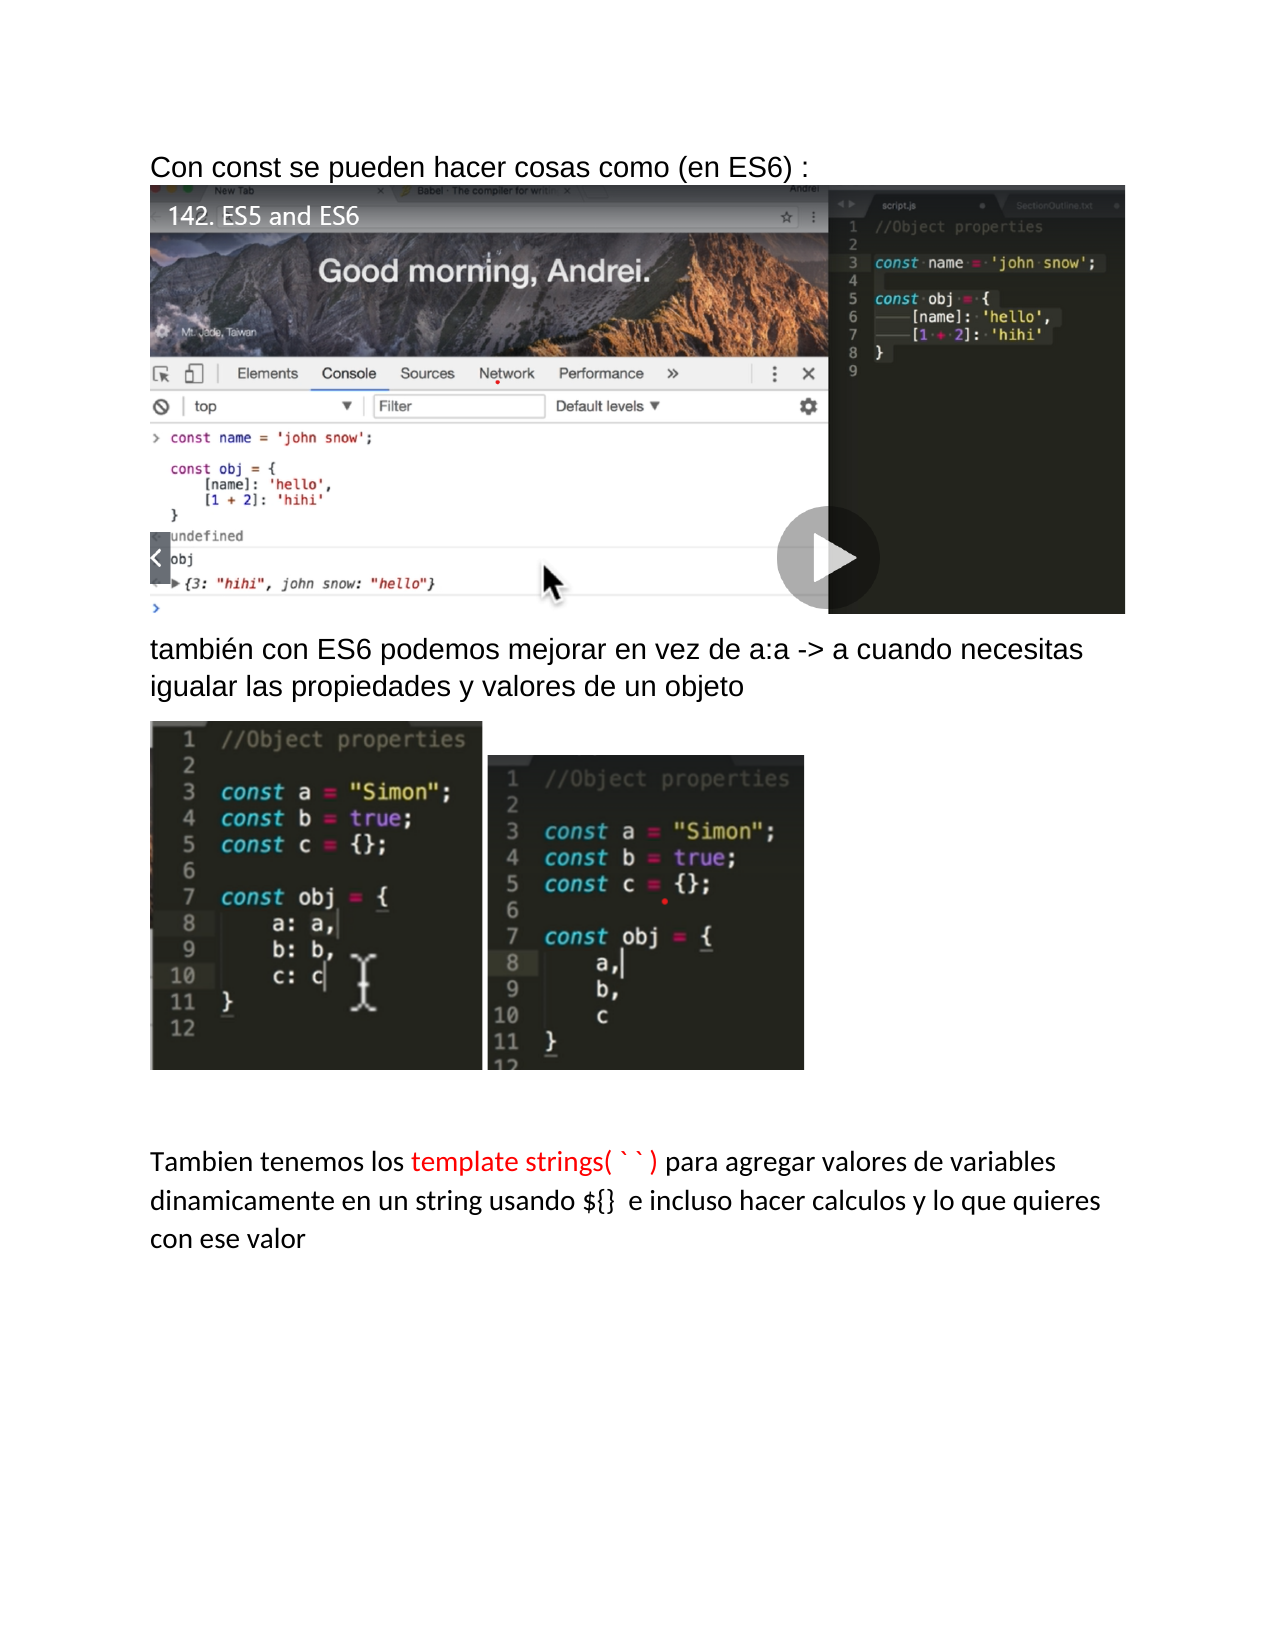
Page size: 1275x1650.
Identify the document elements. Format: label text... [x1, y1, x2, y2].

picture [487, 755, 805, 1070]
text también con ES6 podemos mejorar en vez de a:a -> a cuando necesitas igualar las propiedades y valores de un objeto [150, 632, 1125, 702]
text Con const se pueden hacer cosas como (en ES6) : [150, 150, 1125, 185]
picture [150, 721, 483, 1070]
picture [150, 185, 1125, 614]
text Tambien tenemos los template strings( ` ` ) para agregar valores de variables dinamicamente en un string usando ${} e incluso hacer calculos y lo que quieres con ese valor [150, 1143, 1125, 1256]
